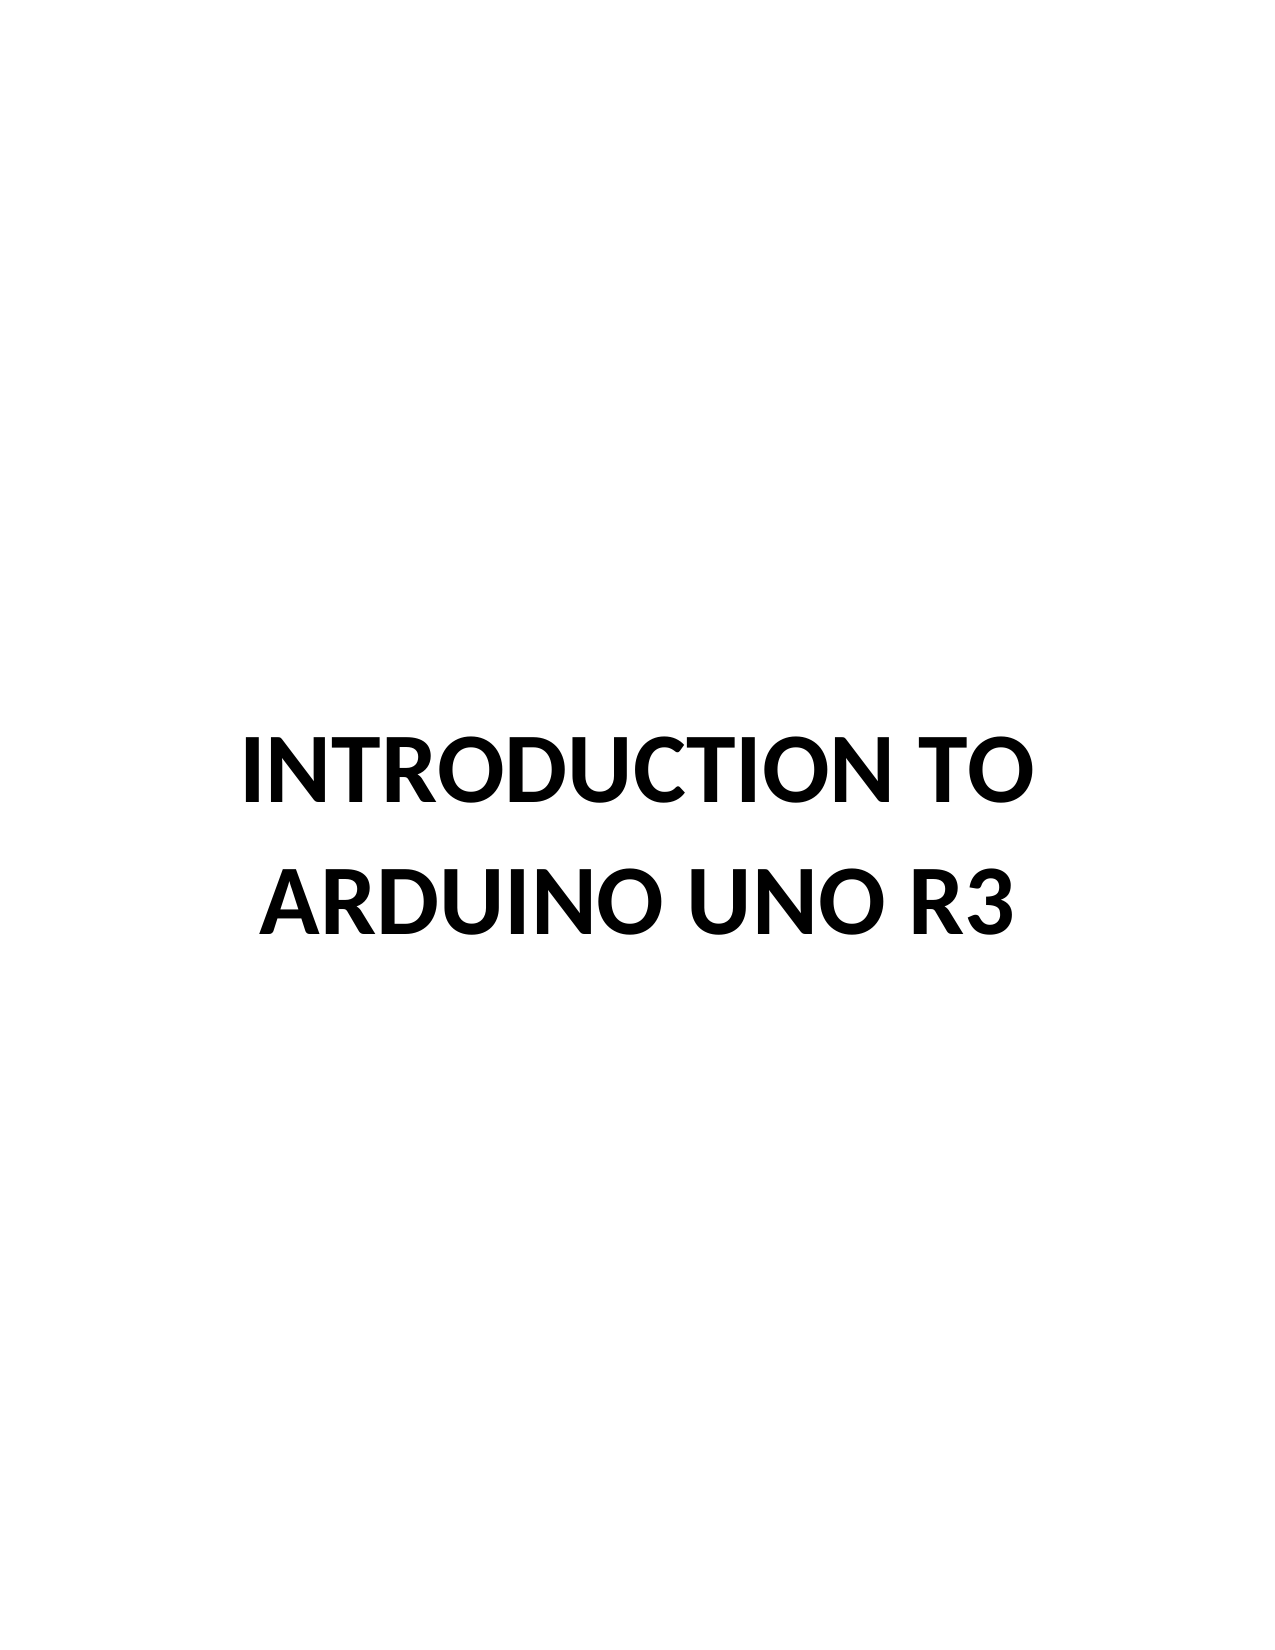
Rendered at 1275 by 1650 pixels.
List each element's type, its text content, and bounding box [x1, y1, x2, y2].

text INTRODUCTION TO ARDUINO UNO R3 [150, 706, 1125, 959]
